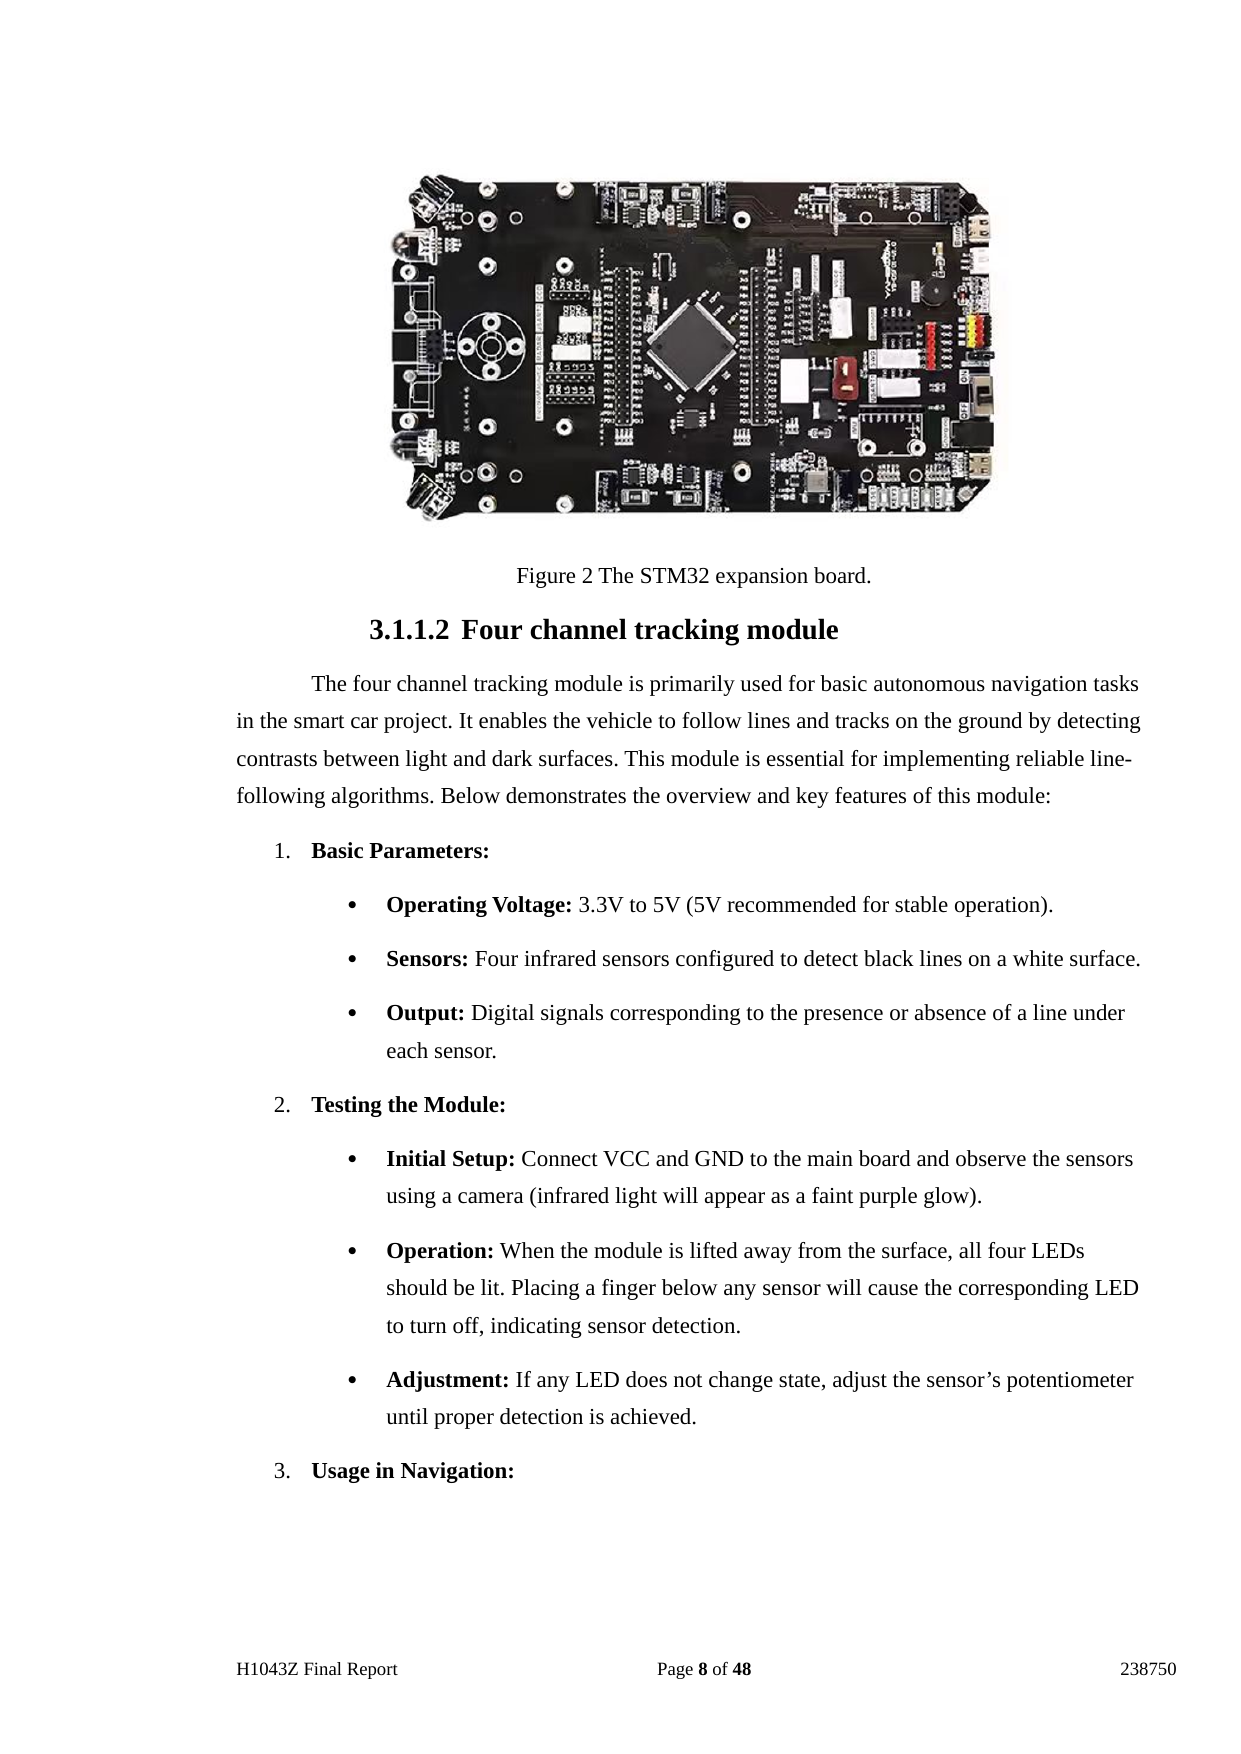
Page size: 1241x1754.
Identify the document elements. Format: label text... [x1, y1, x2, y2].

list Initial Setup: Connect VCC and GND to the main board and observe the sensors using a camera (infrared light will appear as a faint purple glow). [349, 1139, 1152, 1214]
picture [375, 164, 1013, 536]
list Sensors: Four infrared sensors configured to detect black lines on a white surface. [349, 939, 1152, 977]
list Basic Parameters: [274, 831, 1152, 869]
list Usage in Navigation: [274, 1452, 1152, 1489]
list Operating Voltage: 3.3V to 5V (5V recommended for stable operation). [349, 885, 1152, 923]
list Operation: When the module is lifted away from the surface, all four LEDs should be lit. Placing a finger below any sensor will cause the corresponding LED to turn off, indicating sensor detection. [349, 1231, 1152, 1344]
list Testing the Module: [274, 1085, 1152, 1123]
text The four channel tracking module is primarily used for basic autonomous navigation tasks in the smart car project. It enables the vehicle to follow lines and tracks on the ground by detecting contrasts between light and dark surfaces. This module is essential for implementing reliable line-following algorithms. Below demonstrates the overview and key features of this module: [236, 664, 1152, 814]
list Output: Digital signals corresponding to the presence or absence of a line under each sensor. [349, 994, 1152, 1069]
list Adjustment: If any LED does not change state, adjust the sensor’s potentiometer until proper detection is achieved. [349, 1360, 1152, 1435]
text Figure 2 The STM32 expansion board. [236, 556, 1152, 594]
text Four channel tracking module [369, 610, 1152, 648]
